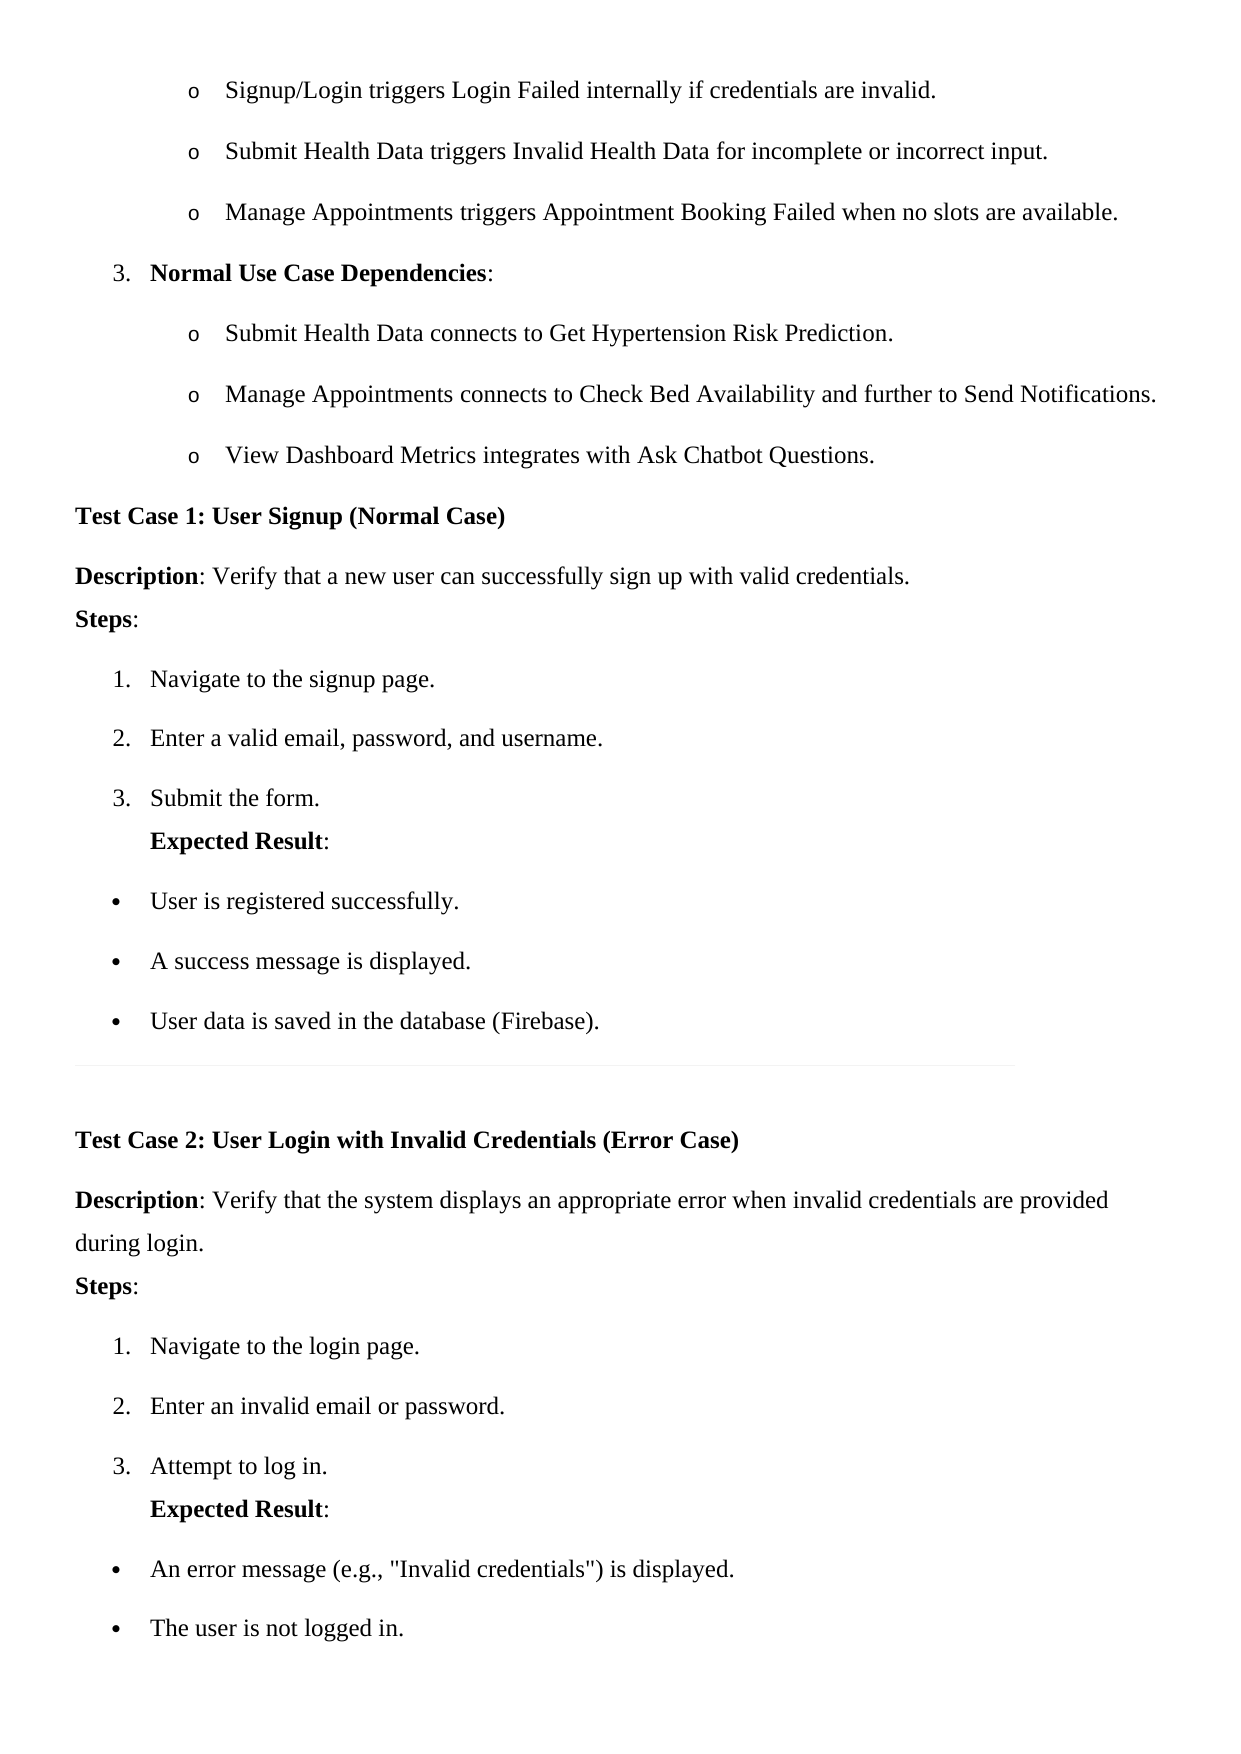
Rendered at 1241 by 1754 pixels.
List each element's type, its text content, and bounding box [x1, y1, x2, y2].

list Manage Appointments triggers Appointment Booking Failed when no slots are available. [187, 197, 1165, 227]
list A success message is displayed. [112, 946, 1165, 975]
list Attempt to log in. Expected Result: [112, 1451, 1165, 1523]
list Submit the form. Expected Result: [112, 783, 1165, 855]
text Test Case 2: User Login with Invalid Credentials (Error Case) [75, 1125, 1165, 1154]
list Enter a valid email, password, and username. [112, 723, 1165, 752]
list Submit Health Data triggers Invalid Health Data for incomplete or incorrect input. [187, 136, 1165, 166]
list Enter an invalid email or password. [112, 1391, 1165, 1420]
list User data is saved in the database (Firebase). [112, 1006, 1165, 1034]
list Navigate to the login page. [112, 1331, 1165, 1360]
text Description: Verify that the system displays an appropriate error when invalid credentials are provided during login. Steps: [75, 1185, 1165, 1300]
text Test Case 1: User Signup (Normal Case) [75, 501, 1165, 530]
text Description: Verify that a new user can successfully sign up with valid credentials. Steps: [75, 561, 1165, 633]
list An error message (e.g., "Invalid credentials") is displayed. [112, 1554, 1165, 1582]
list User is registered successfully. [112, 886, 1165, 915]
list Navigate to the signup page. [112, 664, 1165, 692]
list Normal Use Case Dependencies: [112, 258, 1165, 287]
list The user is not logged in. [112, 1613, 1165, 1642]
list View Dashboard Metrics integrates with Ask Chatbot Questions. [187, 440, 1165, 469]
list Signup/Login triggers Login Failed internally if credentials are invalid. [187, 75, 1165, 104]
list Manage Appointments connects to Check Bed Availability and further to Send Notifications. [187, 379, 1165, 408]
list Submit Health Data connects to Get Hypertension Risk Prediction. [187, 318, 1165, 347]
